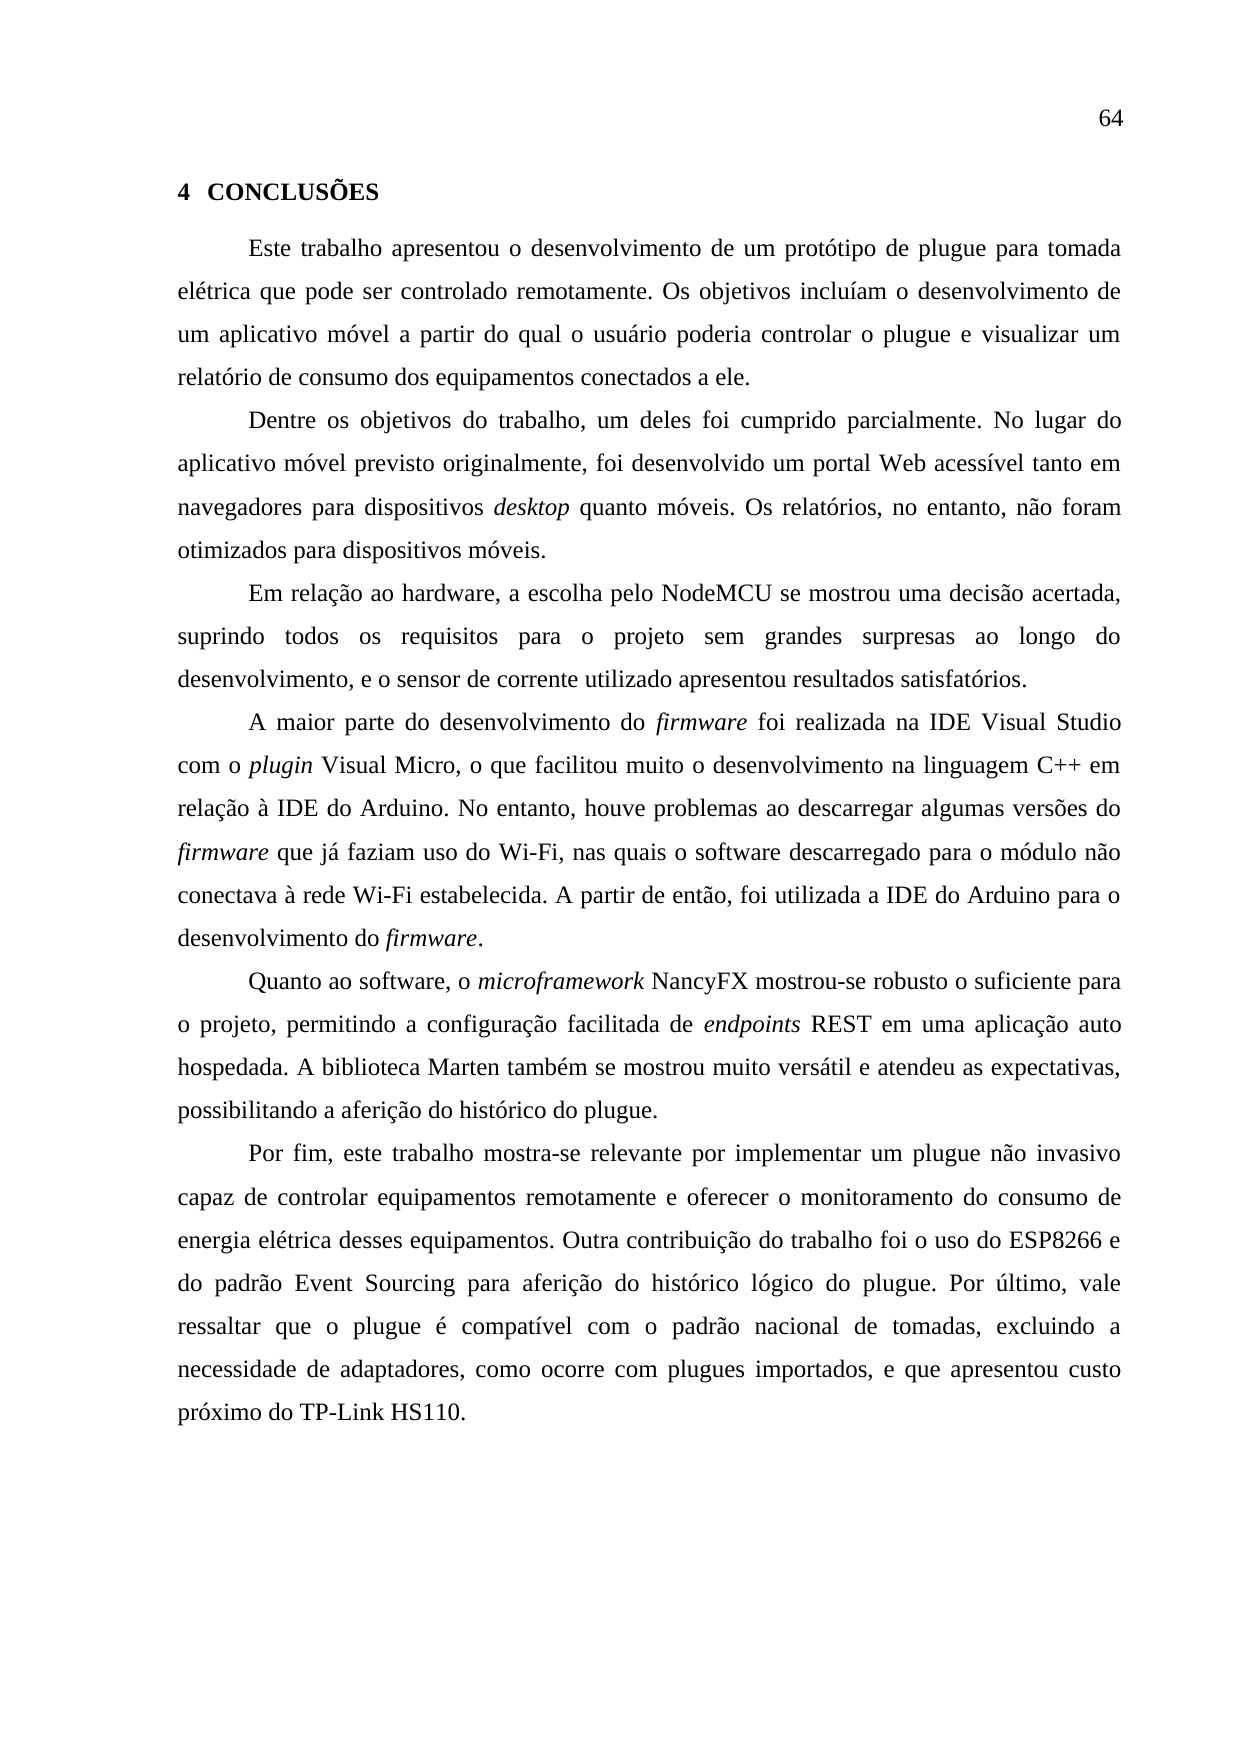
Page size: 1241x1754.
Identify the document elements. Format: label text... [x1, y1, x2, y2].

text Por fim, este trabalho mostra-se relevante por implementar um plugue não invasivo capaz de controlar equipamentos remotamente e oferecer o monitoramento do consumo de energia elétrica desses equipamentos. Outra contribuição do trabalho foi o uso do ESP8266 e do padrão Event Sourcing para aferição do histórico lógico do plugue. Por último, vale ressaltar que o plugue é compatível com o padrão nacional de tomadas, excluindo a necessidade de adaptadores, como ocorre com plugues importados, e que apresentou custo próximo do TP-Link HS110. [177, 1138, 1122, 1426]
text Quanto ao software, o microframework NancyFX mostrou-se robusto o suficiente para o projeto, permitindo a configuração facilitada de endpoints REST em uma aplicação auto hospedada. A biblioteca Marten também se mostrou muito versátil e atendeu as expectativas, possibilitando a aferição do histórico do plugue. [177, 966, 1122, 1124]
text Dentre os objetivos do trabalho, um deles foi cumprido parcialmente. No lugar do aplicativo móvel previsto originalmente, foi desenvolvido um portal Web acessível tanto em navegadores para dispositivos desktop quanto móveis. Os relatórios, no entanto, não foram otimizados para dispositivos móveis. [177, 405, 1122, 563]
text A maior parte do desenvolvimento do firmware foi realizada na IDE Visual Studio com o plugin Visual Micro, o que facilitou muito o desenvolvimento na linguagem C++ em relação à IDE do Arduino. No entanto, houve problemas ao descarregar algumas versões do firmware que já faziam uso do Wi-Fi, nas quais o software descarregado para o módulo não conectava à rede Wi-Fi estabelecida. A partir de então, foi utilizada a IDE do Arduino para o desenvolvimento do firmware. [177, 707, 1122, 952]
text Em relação ao hardware, a escolha pelo NodeMCU se mostrou uma decisão acertada, suprindo todos os requisitos para o projeto sem grandes surpresas ao longo do desenvolvimento, e o sensor de corrente utilizado apresentou resultados satisfatórios. [177, 578, 1122, 693]
subtitle CONCLUSÕES [177, 177, 1122, 206]
text Este trabalho apresentou o desenvolvimento de um protótipo de plugue para tomada elétrica que pode ser controlado remotamente. Os objetivos incluíam o desenvolvimento de um aplicativo móvel a partir do qual o usuário poderia controlar o plugue e visualizar um relatório de consumo dos equipamentos conectados a ele. [177, 233, 1122, 391]
